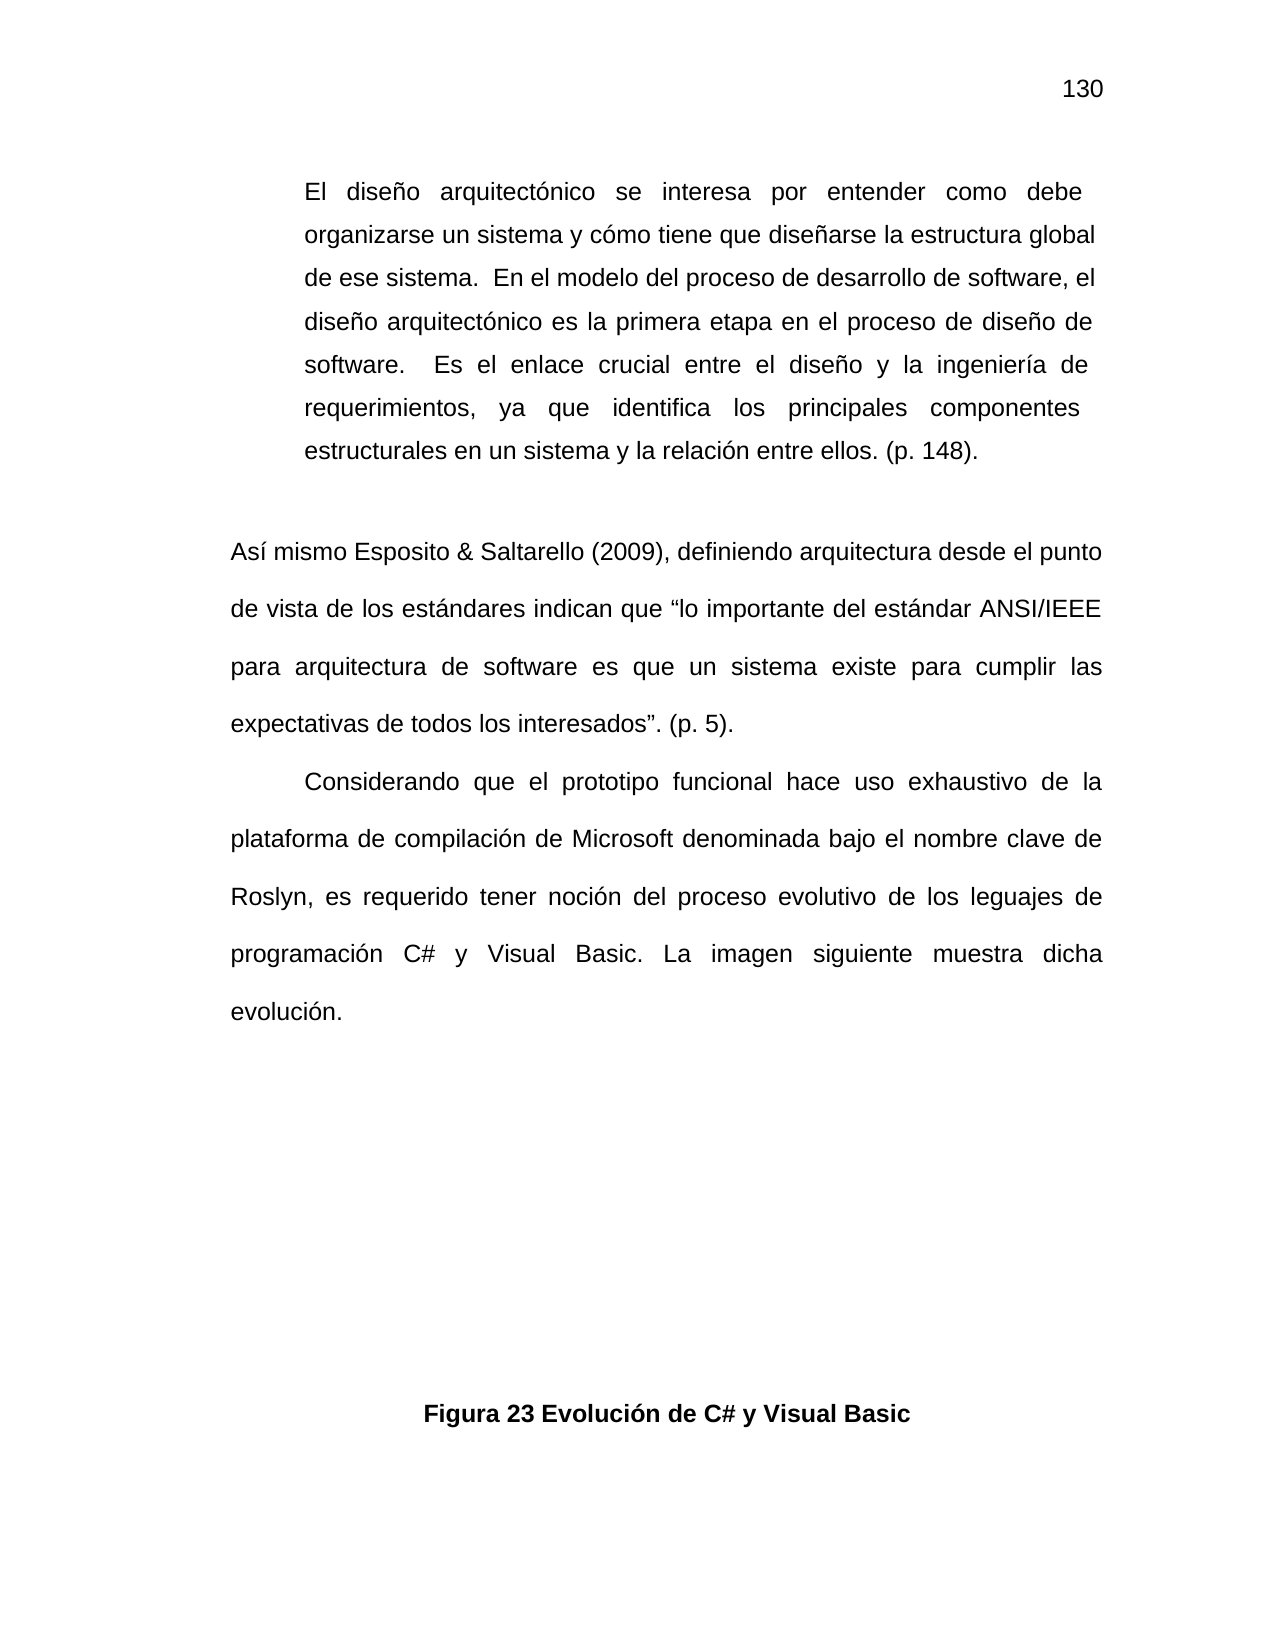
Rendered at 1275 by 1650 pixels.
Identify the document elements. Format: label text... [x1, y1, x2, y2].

text Así mismo Esposito & Saltarello (2009), definiendo arquitectura desde el punto de vista de los estándares indican que “lo importante del estándar ANSI/IEEE para arquitectura de software es que un sistema existe para cumplir las expectativas de todos los interesados”. (p. 5). [230, 537, 1104, 738]
text Figura 23 Evolución de C# y Visual Basic [230, 1399, 1104, 1428]
text El diseño arquitectónico se interesa por entender como debe organizarse un sistema y cómo tiene que diseñarse la estructura global de ese sistema. En el modelo del proceso de desarrollo de software, el diseño arquitectónico es la primera etapa en el proceso de diseño de software. Es el enlace crucial entre el diseño y la ingeniería de requerimientos, ya que identifica los principales componentes estructurales en un sistema y la relación entre ellos. (p. 148). [230, 177, 1104, 465]
text Considerando que el prototipo funcional hace uso exhaustivo de la plataforma de compilación de Microsoft denominada bajo el nombre clave de Roslyn, es requerido tener noción del proceso evolutivo de los leguajes de programación C# y Visual Basic. La imagen siguiente muestra dicha evolución. [230, 767, 1104, 1025]
